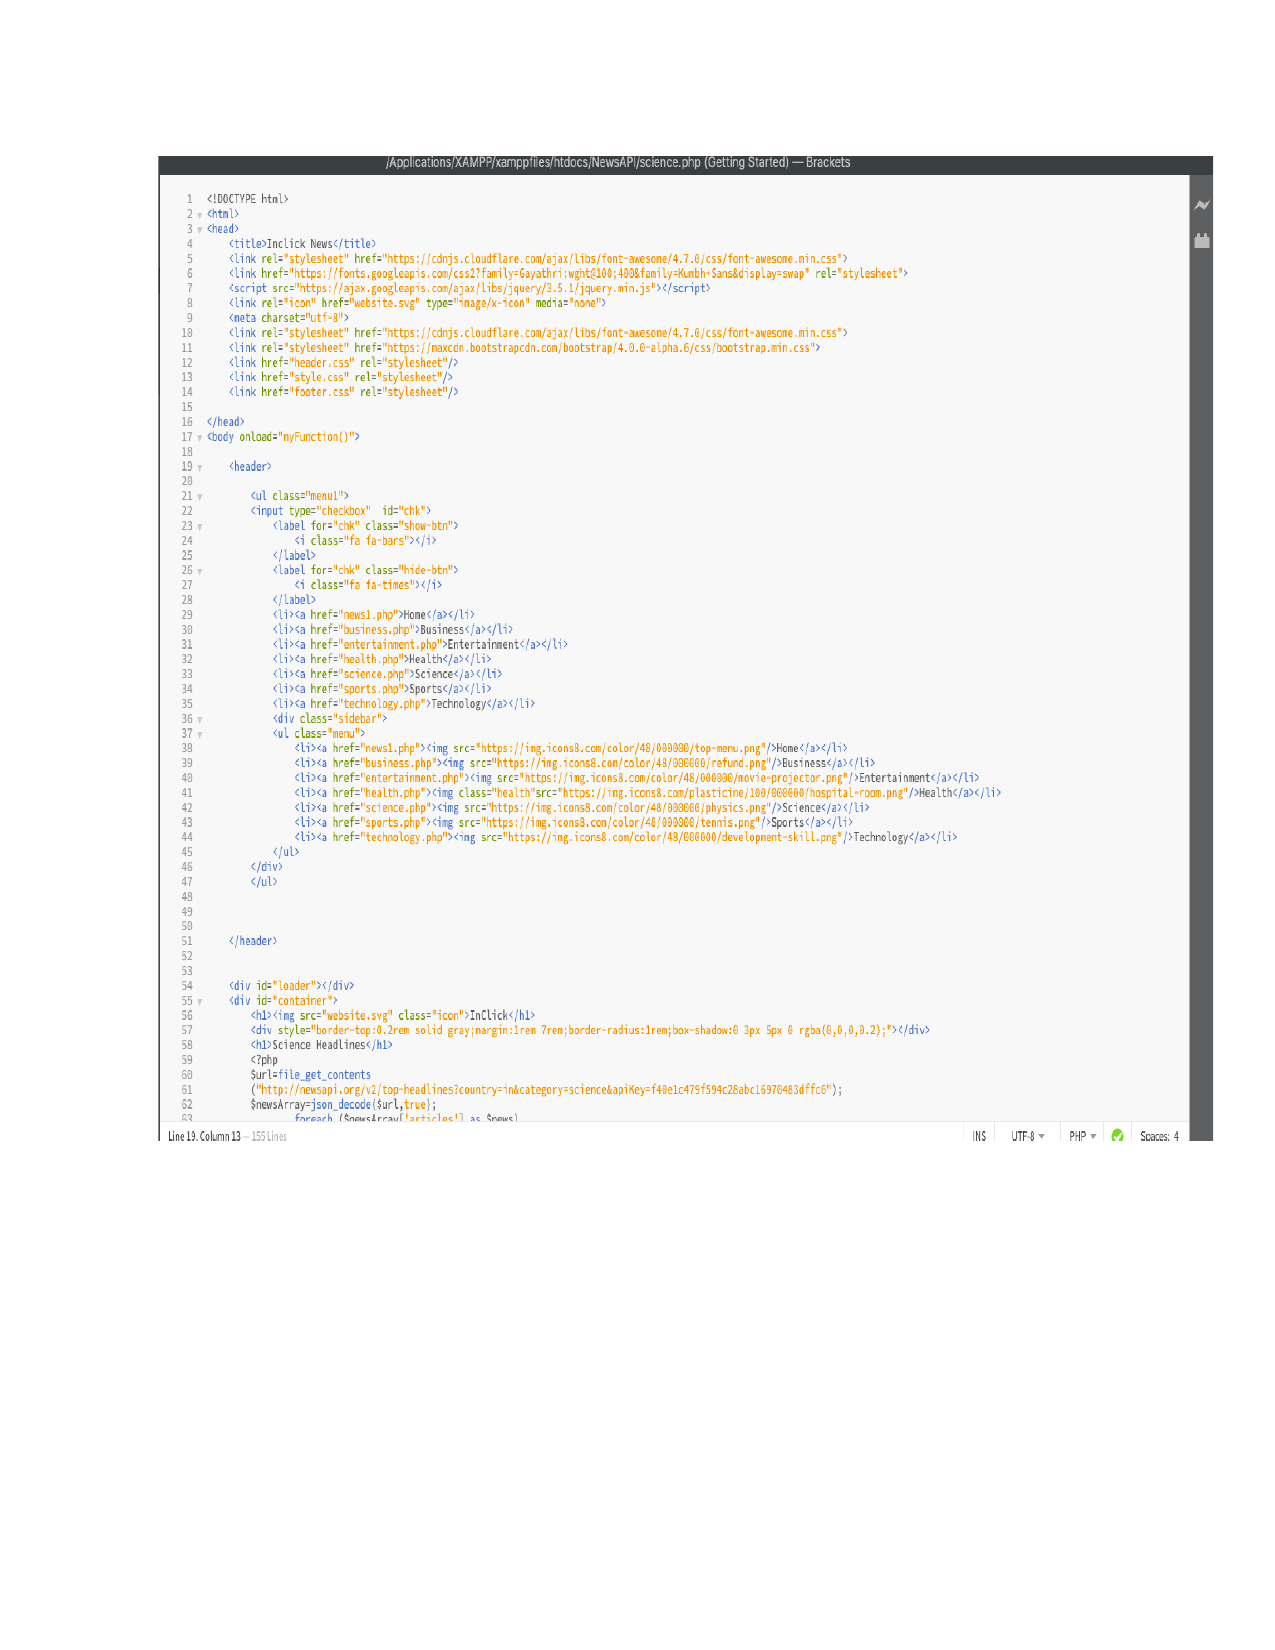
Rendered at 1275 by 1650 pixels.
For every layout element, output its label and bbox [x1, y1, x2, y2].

picture [158, 156, 1214, 1141]
